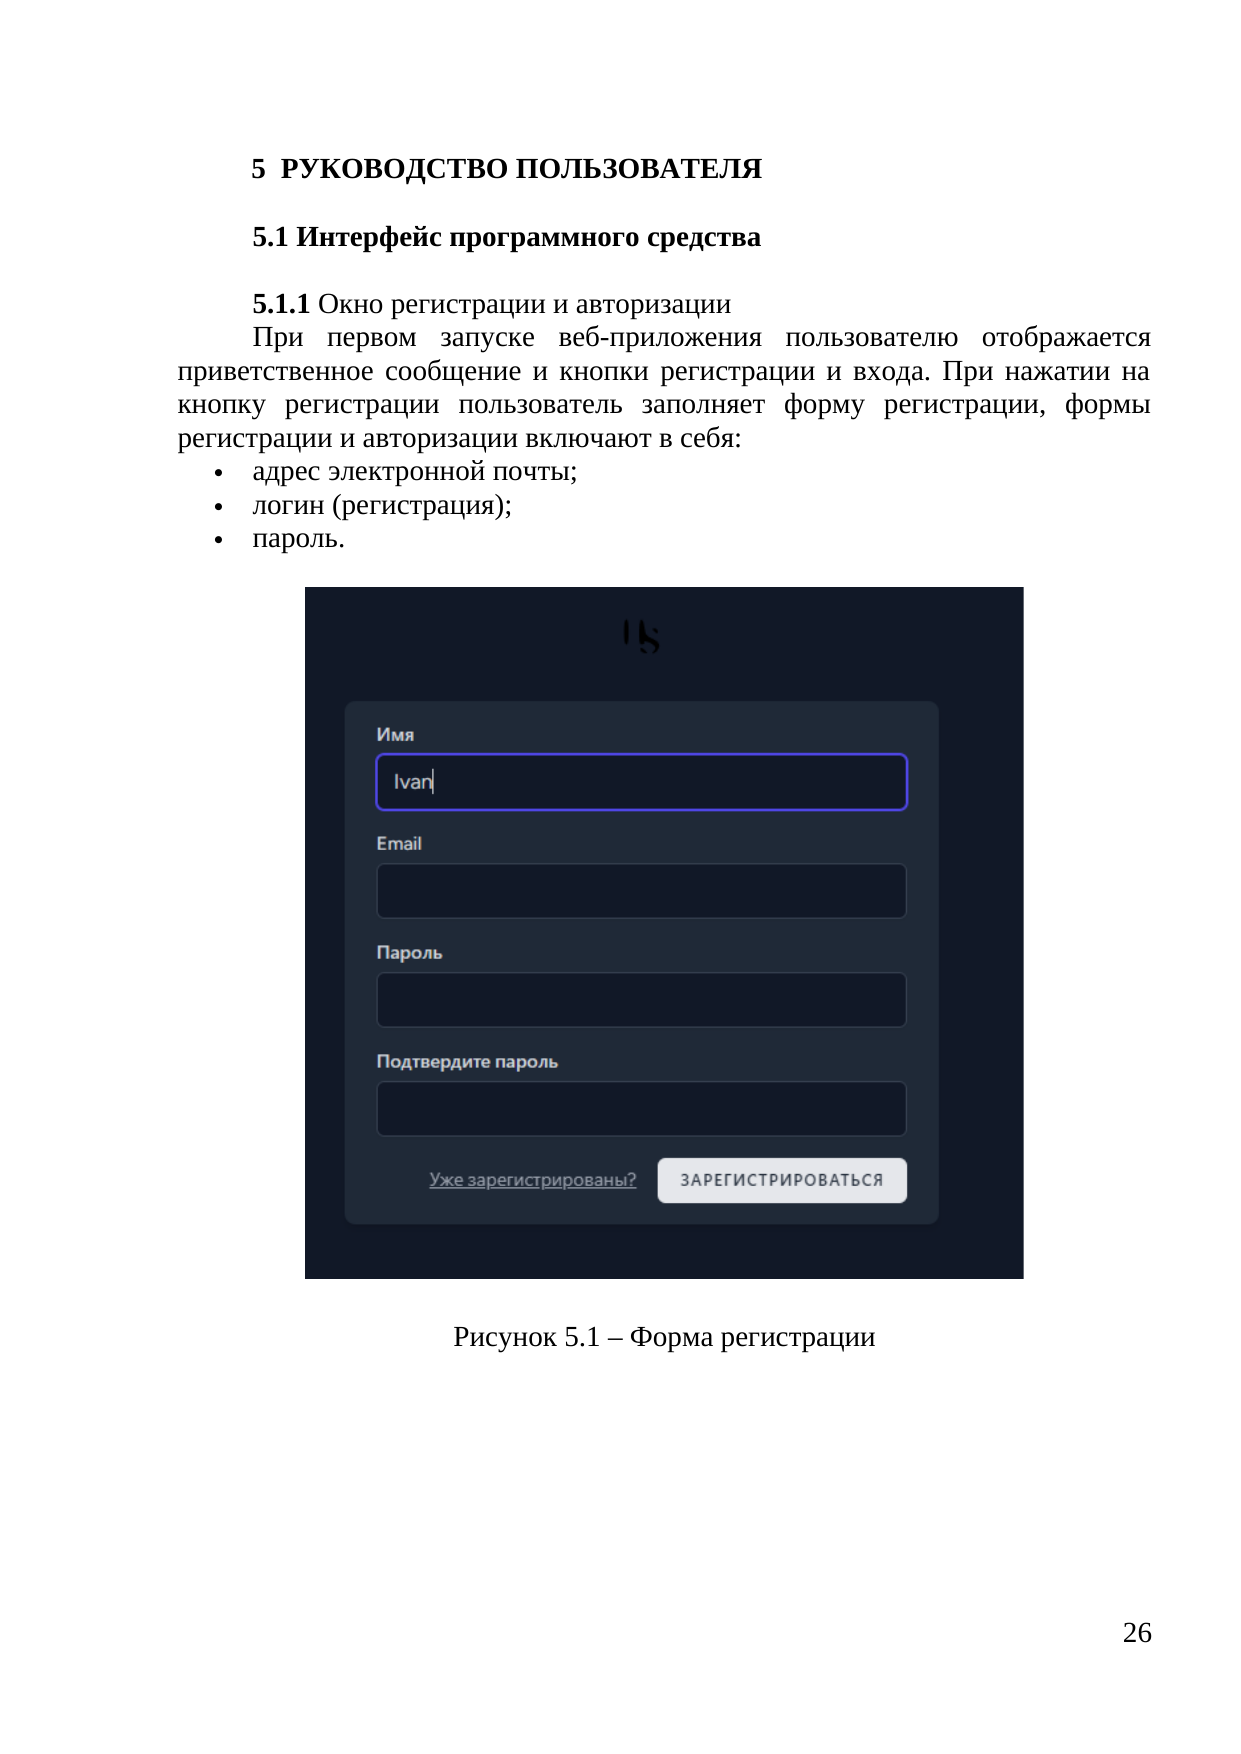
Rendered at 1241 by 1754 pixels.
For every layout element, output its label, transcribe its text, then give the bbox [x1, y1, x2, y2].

subtitle 5.1 Интерфейс программного средства [252, 219, 1152, 252]
text 5.1.1 Окно регистрации и авторизации [177, 286, 1152, 319]
list логин (регистрация); [215, 487, 1152, 521]
list адрес электронной почты; [215, 453, 1152, 487]
text При первом запуске веб-приложения пользователю отображается приветственное сообщение и кнопки регистрации и входа. При нажатии на кнопку регистрации пользователь заполняет форму регистрации, формы регистрации и авторизации включают в себя: [177, 319, 1152, 453]
subtitle РУКОВОДСТВО ПОЛЬЗОВАТЕЛЯ [236, 152, 1152, 185]
text Рисунок 5.1 – Форма регистрации [177, 1319, 1152, 1353]
list пароль. [215, 521, 1152, 554]
picture [305, 587, 1024, 1279]
